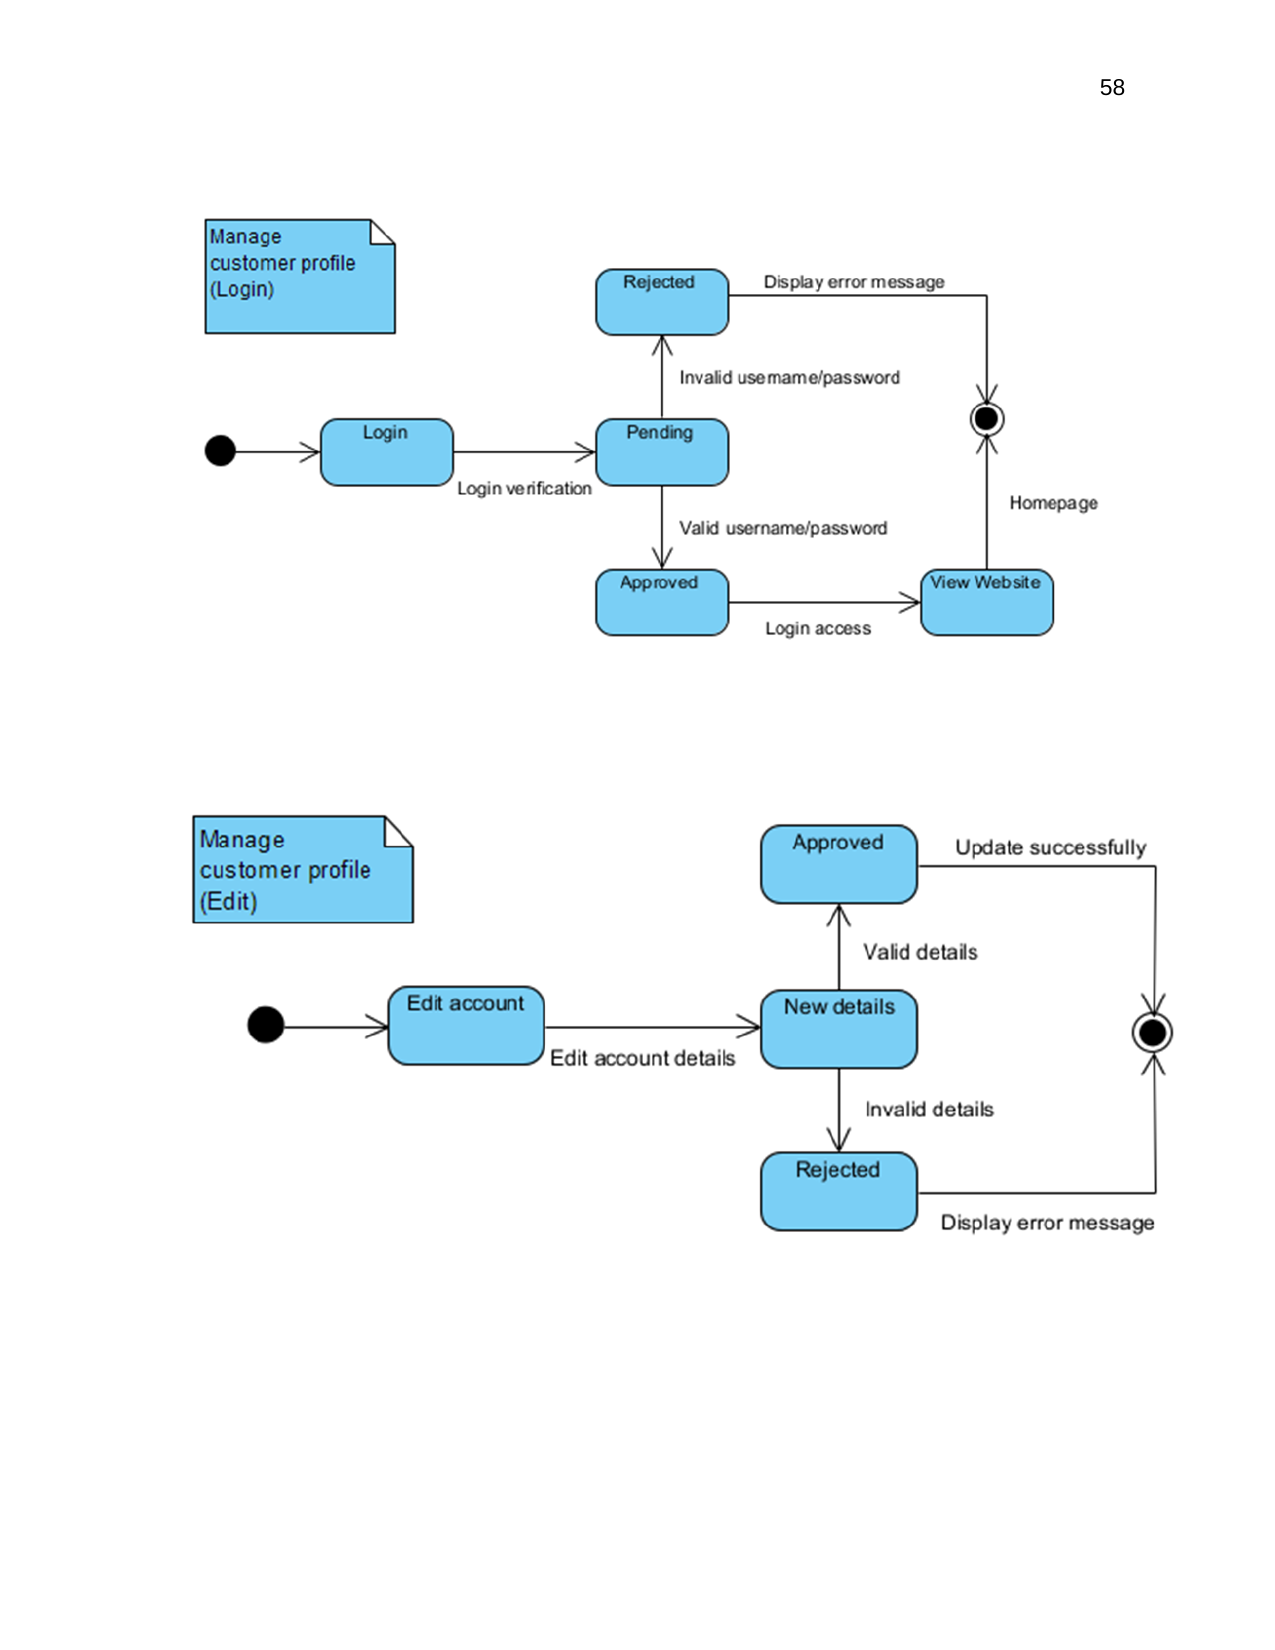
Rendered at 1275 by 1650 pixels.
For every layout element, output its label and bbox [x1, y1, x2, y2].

picture [150, 150, 1172, 753]
picture [150, 771, 1189, 1263]
